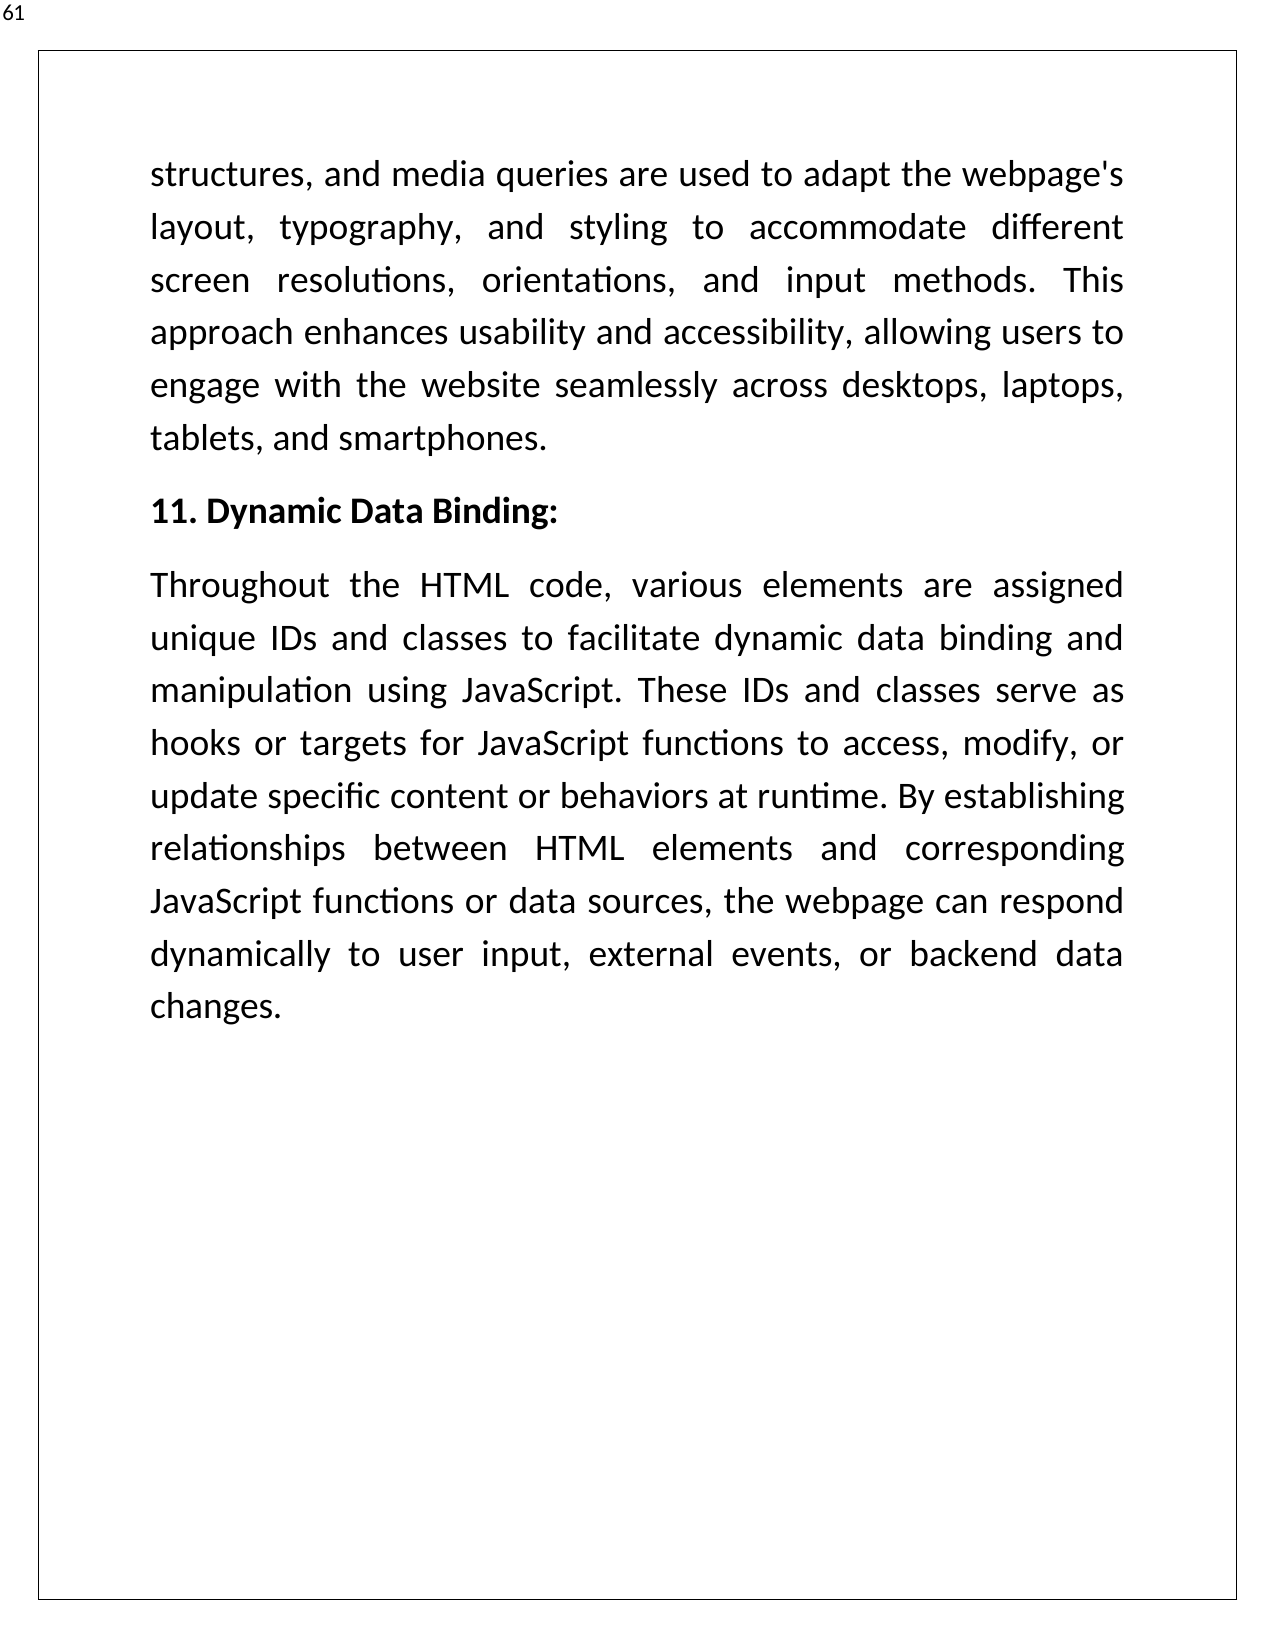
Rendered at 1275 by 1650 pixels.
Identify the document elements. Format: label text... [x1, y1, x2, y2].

text Throughout the HTML code, various elements are assigned unique IDs and classes to facilitate dynamic data binding and manipulation using JavaScript. These IDs and classes serve as hooks or targets for JavaScript functions to access, modify, or update specific content or behaviors at runtime. By establishing relationships between HTML elements and corresponding JavaScript functions or data sources, the webpage can respond dynamically to user input, external events, or backend data changes. [150, 561, 1126, 1028]
subtitle Dynamic Data Binding: [150, 487, 1236, 533]
text structures, and media queries are used to adapt the webpage's layout, typography, and styling to accommodate different screen resolutions, orientations, and input methods. This approach enhances usability and accessibility, allowing users to engage with the website seamlessly across desktops, laptops, tablets, and smartphones. [150, 150, 1125, 459]
